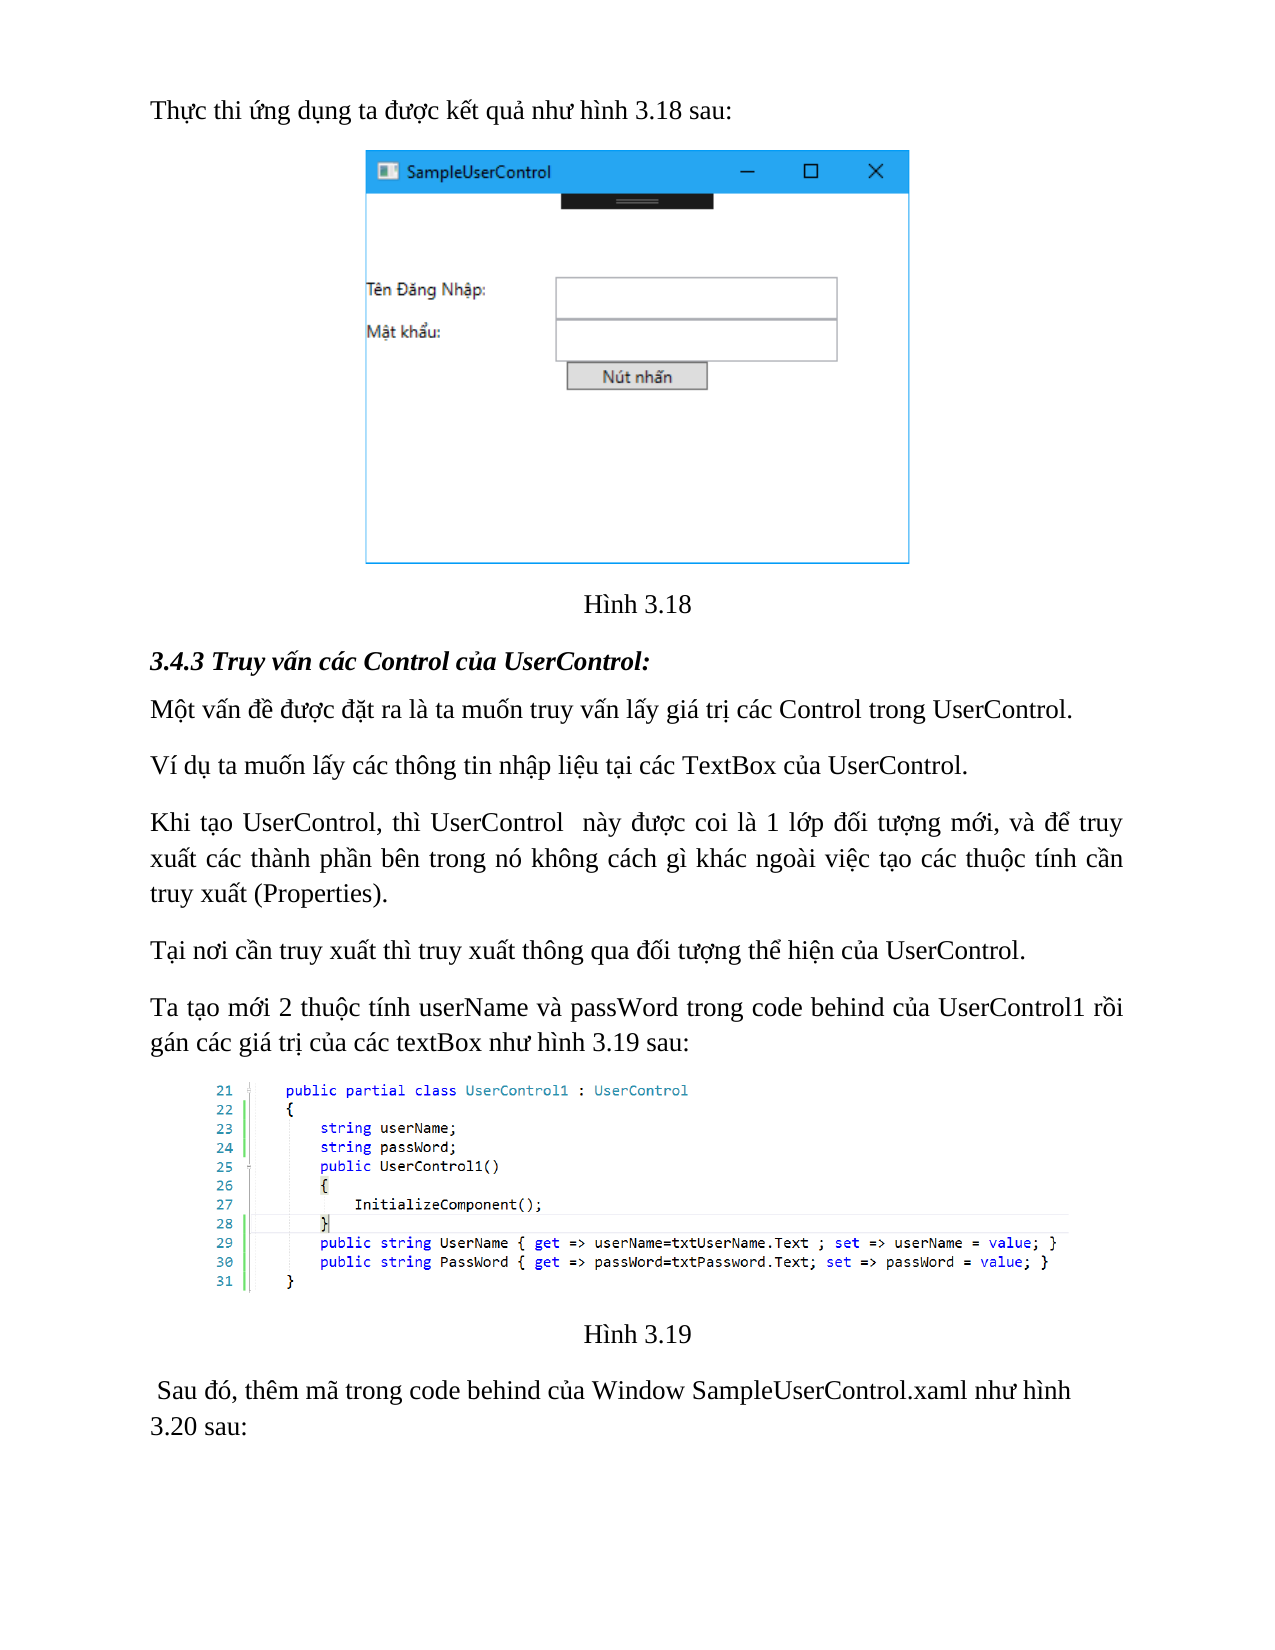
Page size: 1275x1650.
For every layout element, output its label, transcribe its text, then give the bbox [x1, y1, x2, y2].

text Một vấn đề được đặt ra là ta muốn truy vấn lấy giá trị các Control trong UserControl. [150, 693, 1125, 724]
text Ta tạo mới 2 thuộc tính userName và passWord trong code behind của UserControl1 rồi gán các giá trị của các textBox như hình 3.19 sau: [150, 991, 1125, 1057]
text Ví dụ ta muốn lấy các thông tin nhập liệu tại các TextBox của UserControl. [150, 749, 1125, 781]
subtitle 3.4.3 Truy vấn các Control của UserControl: [150, 645, 1125, 676]
text Sau đó, thêm mã trong code behind của Window SampleUserControl.xaml như hình 3.20 sau: [150, 1374, 1125, 1441]
text Thực thi ứng dụng ta được kết quả như hình 3.18 sau: [150, 94, 1125, 125]
picture [206, 1082, 1069, 1293]
text Khi tạo UserControl, thì UserControl này được coi là 1 lớp đối tượng mới, và để truy xuất các thành phần bên trong nó không cách gì khác ngoài việc tạo các thuộc tính cần truy xuất (Properties). [150, 806, 1125, 909]
text Hình 3.18 [150, 588, 1125, 619]
text Tại nơi cần truy xuất thì truy xuất thông qua đối tượng thể hiện của UserControl. [150, 934, 1125, 965]
text Hình 3.19 [150, 1318, 1125, 1349]
picture [365, 150, 910, 564]
